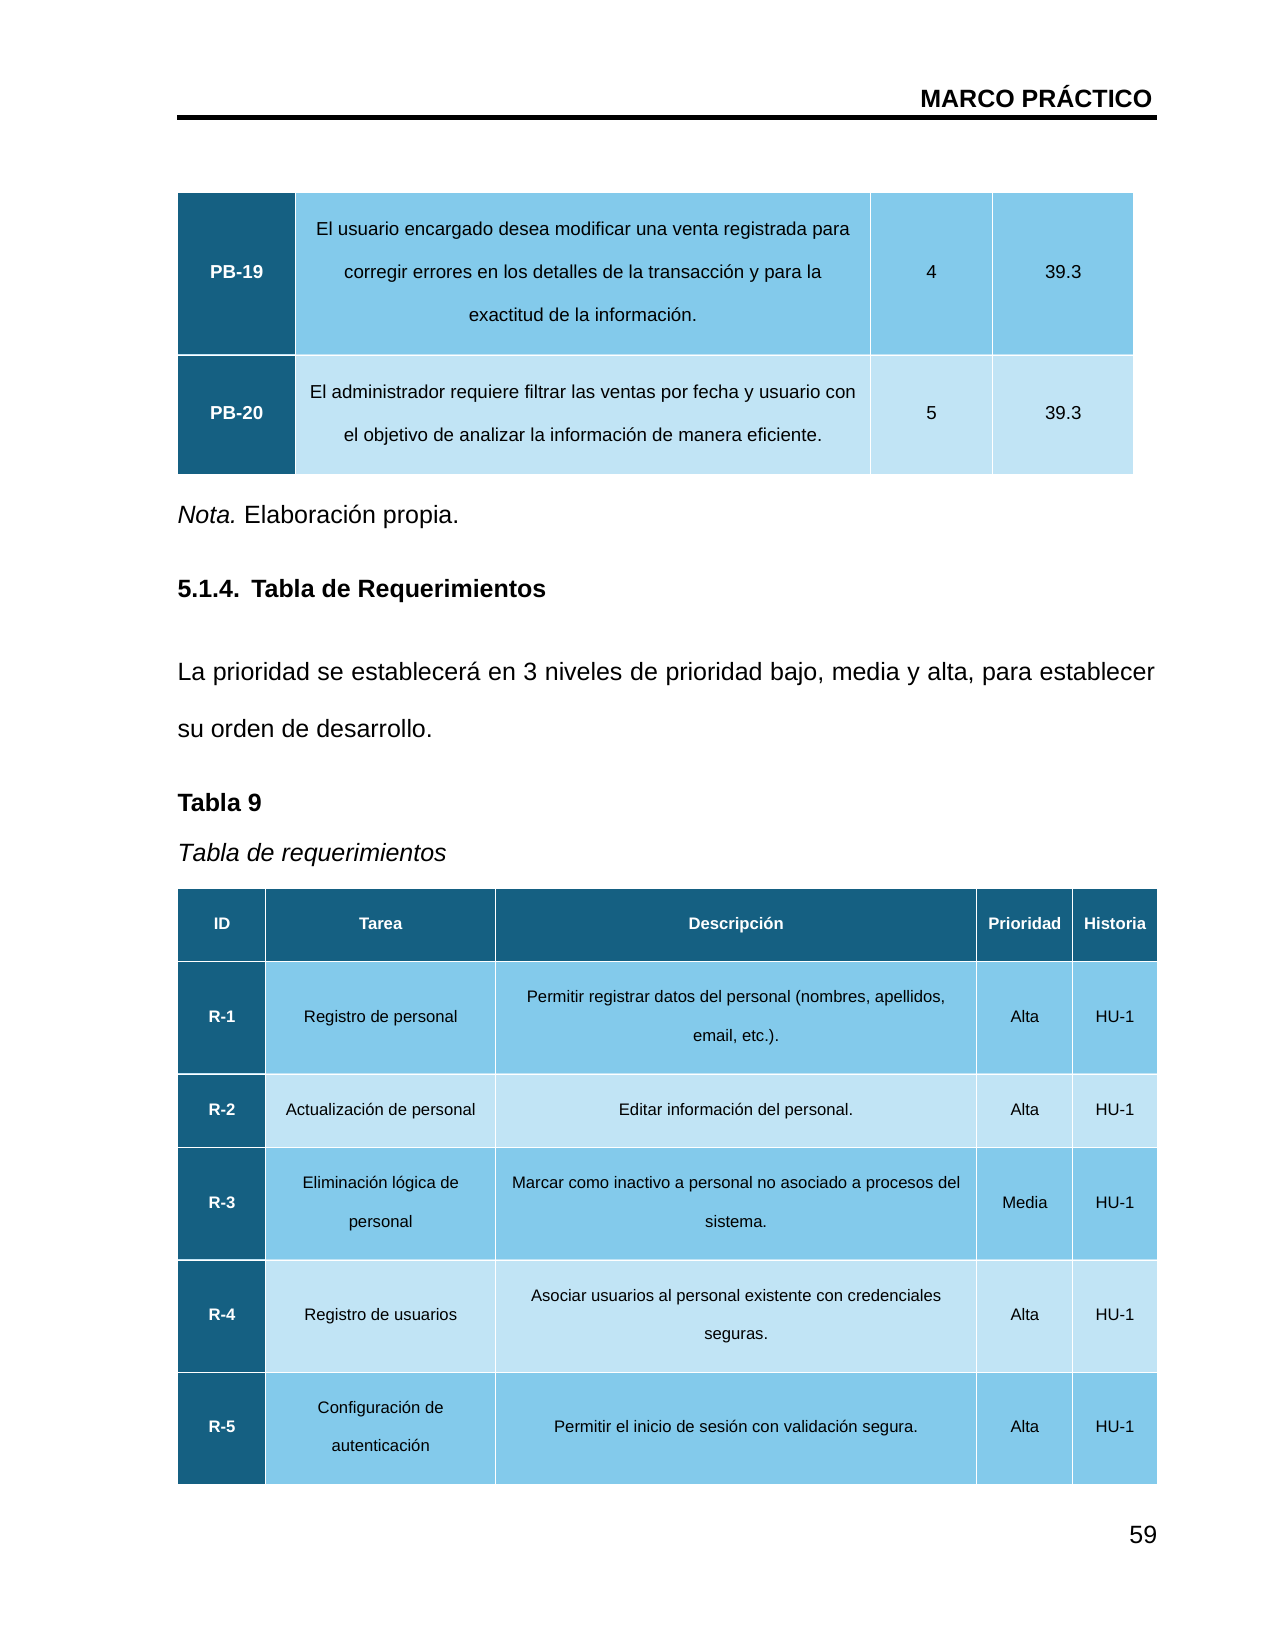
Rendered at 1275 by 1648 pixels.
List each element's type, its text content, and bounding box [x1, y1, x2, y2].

table_cell 39.3 [993, 193, 1133, 354]
table_cell Alta [977, 962, 1072, 1073]
table_cell Editar información del personal. [496, 1075, 976, 1147]
table_cell Alta [977, 1261, 1072, 1372]
table_cell R-2 [178, 1075, 265, 1147]
table_header ID [178, 889, 265, 961]
table_cell HU-1 [1073, 1075, 1157, 1147]
table_cell El administrador requiere filtrar las ventas por fecha y usuario con el objetivo de analizar la información de manera eficiente. [296, 356, 870, 474]
table_header Descripción [496, 889, 976, 961]
table_cell PB-20 [178, 356, 295, 474]
table_cell R-5 [178, 1373, 265, 1484]
table_cell HU-1 [1073, 962, 1157, 1073]
table_cell Configuración de autenticación [266, 1373, 495, 1484]
table_cell Permitir registrar datos del personal (nombres, apellidos, email, etc.). [496, 962, 976, 1073]
table_cell Permitir el inicio de sesión con validación segura. [496, 1373, 976, 1484]
table_cell HU-1 [1073, 1373, 1157, 1484]
table_cell Marcar como inactivo a personal no asociado a procesos del sistema. [496, 1148, 976, 1259]
table_cell 4 [871, 193, 992, 354]
table_cell Alta [977, 1373, 1072, 1484]
table_cell 5 [871, 356, 992, 474]
table_header Tarea [266, 889, 495, 961]
table_cell R-4 [178, 1261, 265, 1372]
text La prioridad se establecerá en 3 niveles de prioridad bajo, media y alta, para establecer su orden de desarrollo. [177, 657, 1157, 743]
table_cell Media [977, 1148, 1072, 1259]
table_cell Registro de personal [266, 962, 495, 1073]
subtitle Tabla de Requerimientos [177, 574, 1157, 603]
table_cell 39.3 [993, 356, 1133, 474]
table_cell Eliminación lógica de personal [266, 1148, 495, 1259]
table_cell Registro de usuarios [266, 1261, 495, 1372]
text Tabla de requerimientos [177, 838, 1157, 867]
table_cell PB-19 [178, 193, 295, 354]
text Nota. Elaboración propia. [177, 500, 1157, 529]
table_cell Alta [977, 1075, 1072, 1147]
table_header Historia [1073, 889, 1157, 961]
table_cell HU-1 [1073, 1261, 1157, 1372]
table_header Prioridad [977, 889, 1072, 961]
table_cell R-1 [178, 962, 265, 1073]
table_cell Asociar usuarios al personal existente con credenciales seguras. [496, 1261, 976, 1372]
table_cell El usuario encargado desea modificar una venta registrada para corregir errores en los detalles de la transacción y para la exactitud de la información. [296, 193, 870, 354]
table_cell HU-1 [1073, 1148, 1157, 1259]
table_cell R-3 [178, 1148, 265, 1259]
table_cell Actualización de personal [266, 1075, 495, 1147]
